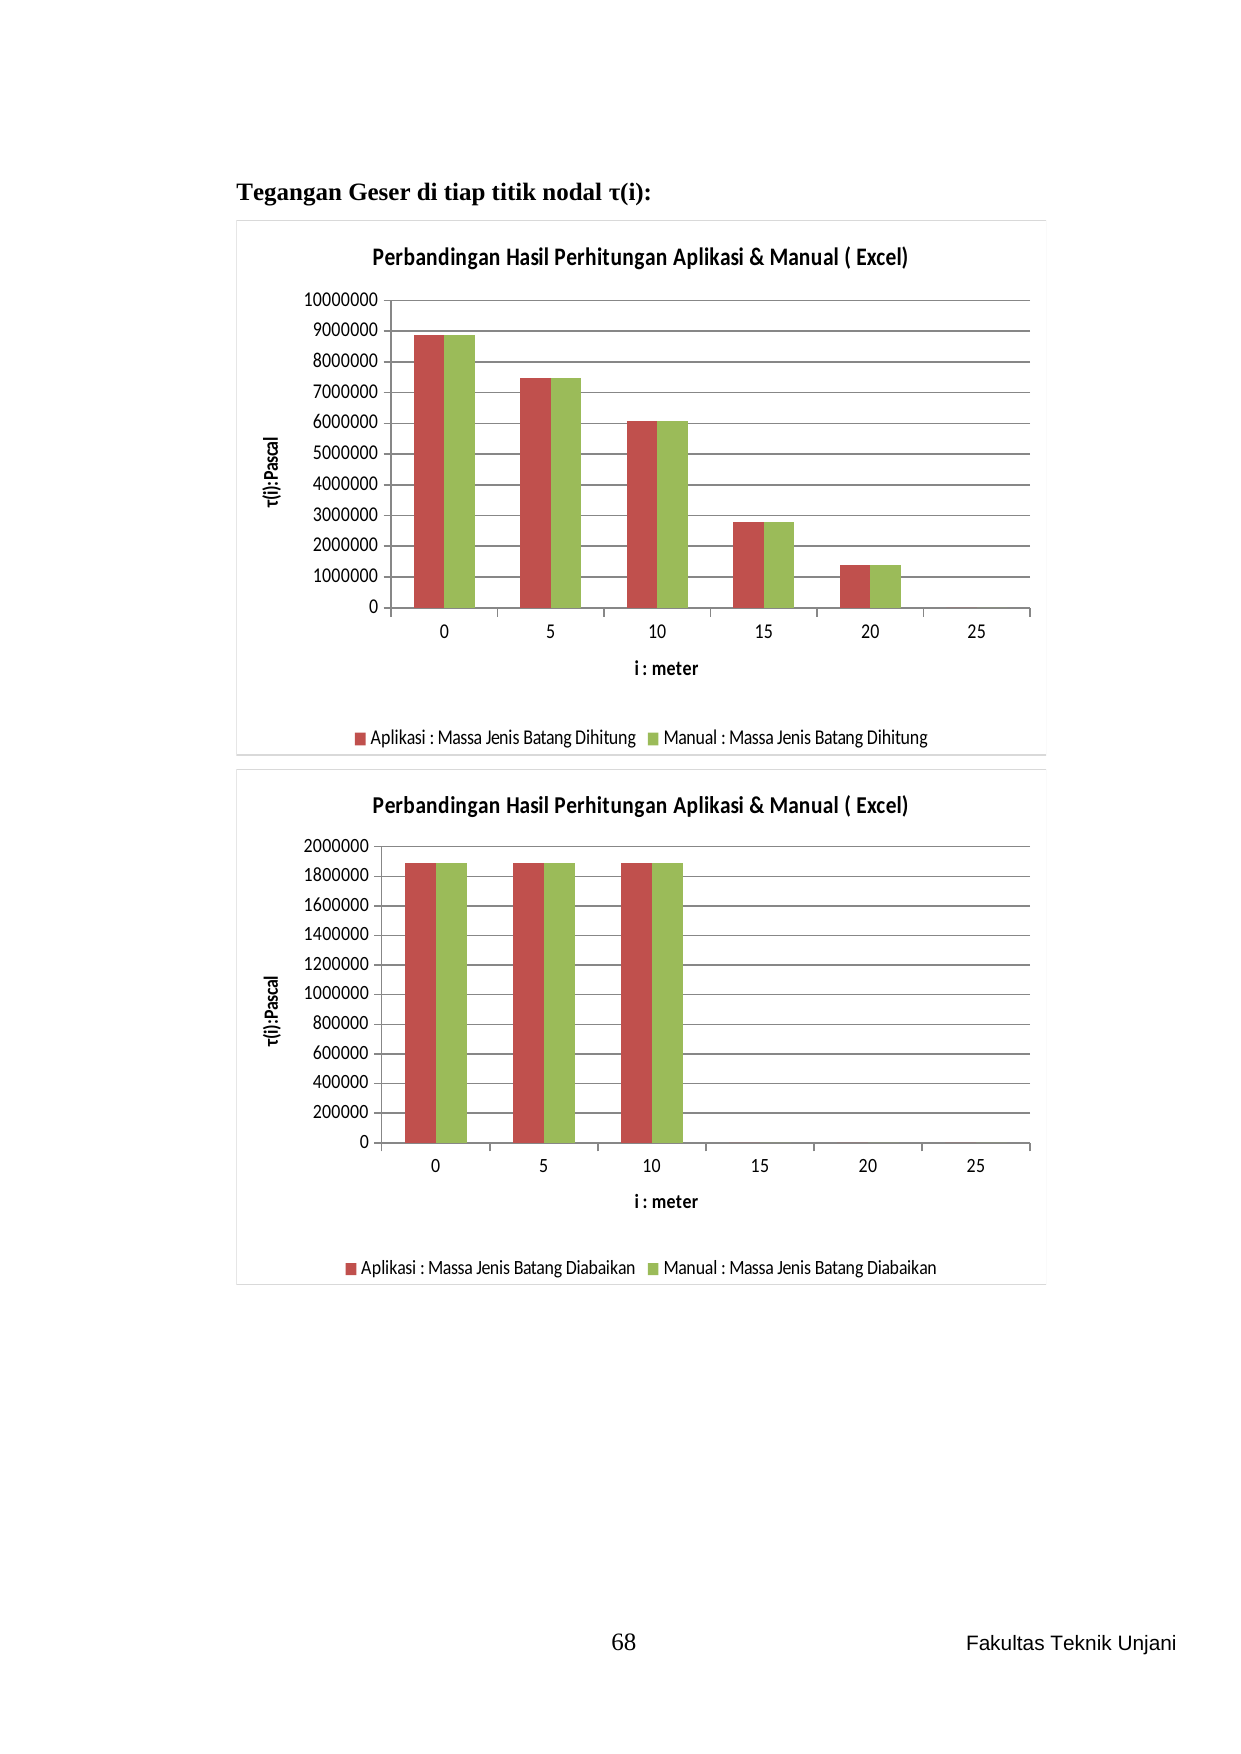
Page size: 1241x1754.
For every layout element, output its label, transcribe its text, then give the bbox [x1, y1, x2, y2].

text Tegangan Geser di tiap titik nodal τ(i): [236, 177, 1063, 206]
